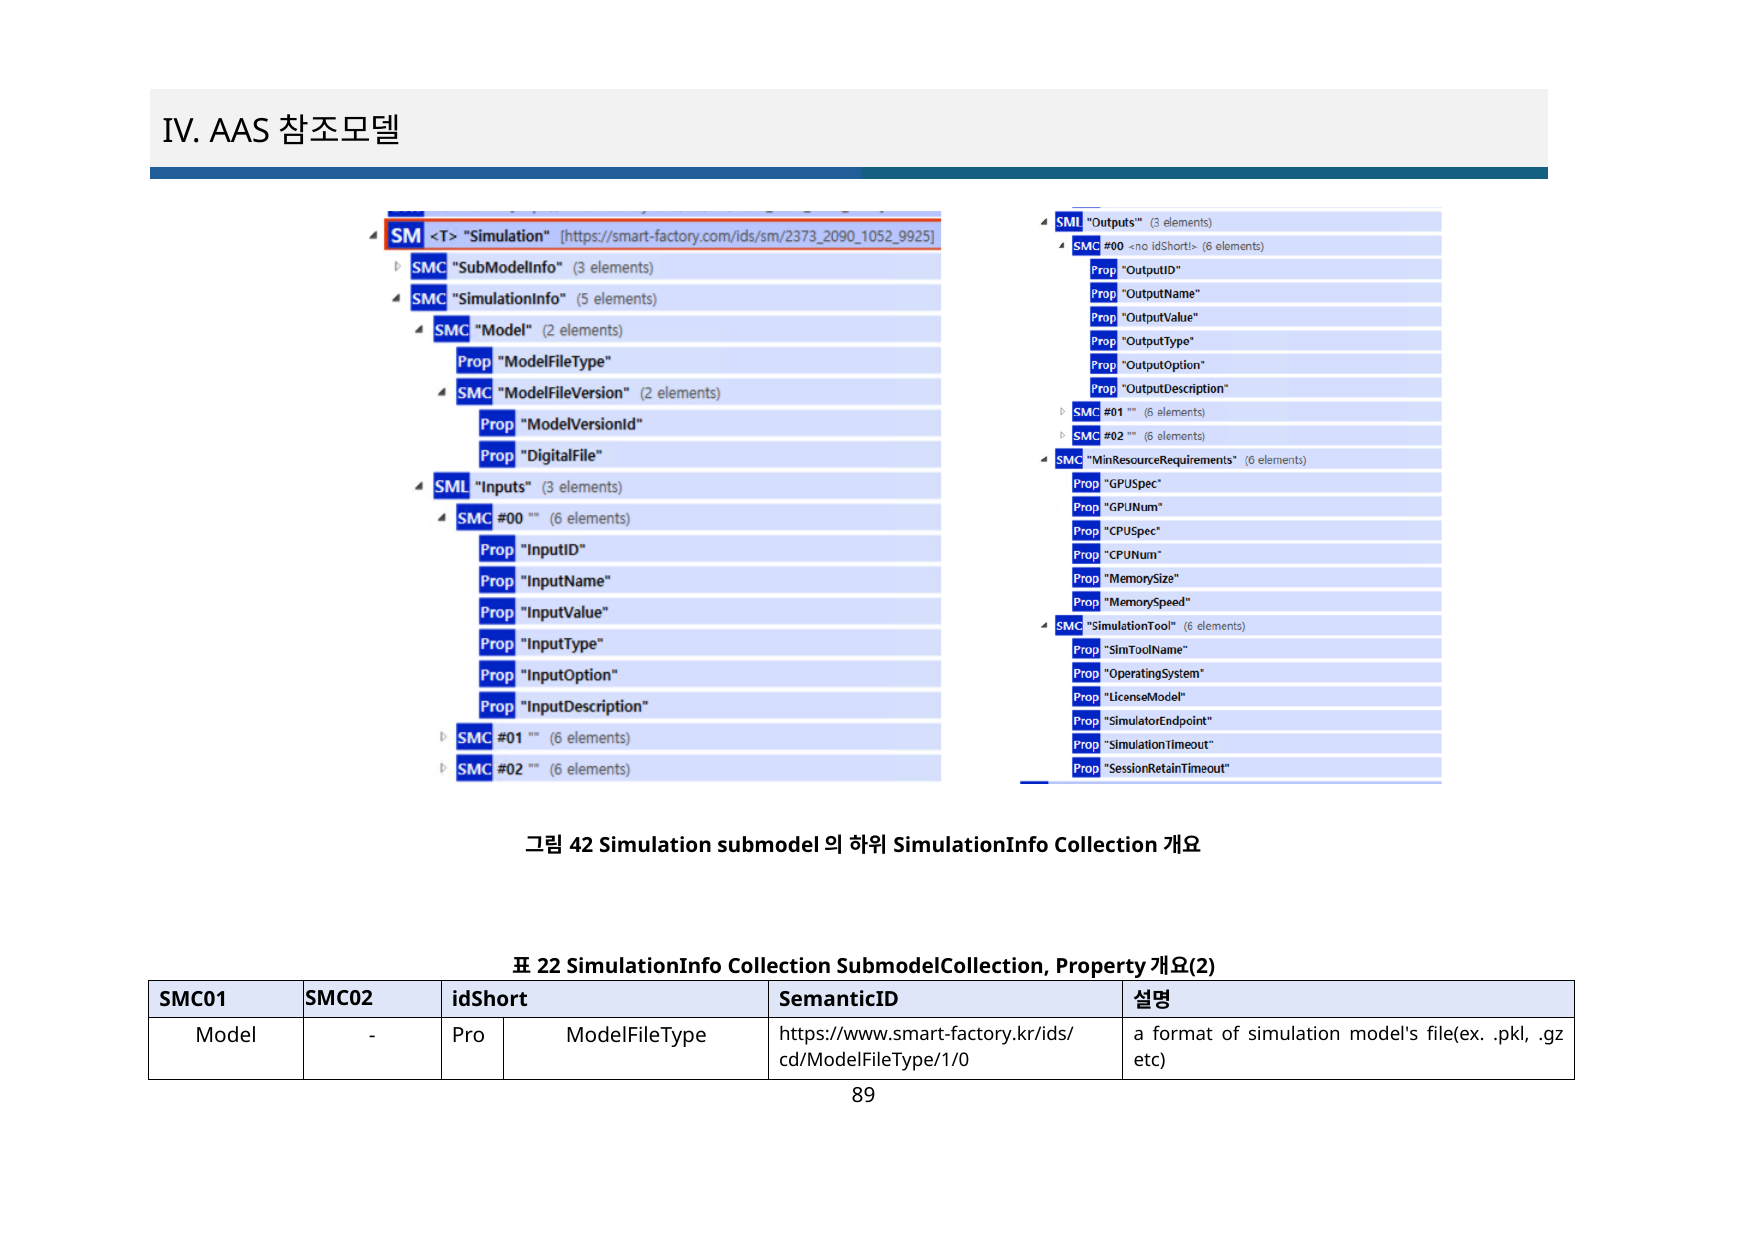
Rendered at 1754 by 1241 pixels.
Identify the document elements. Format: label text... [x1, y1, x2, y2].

table_header SMC02 [304, 981, 441, 1017]
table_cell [769, 1018, 1122, 1079]
picture [285, 207, 1442, 784]
table_header SMC01 [149, 981, 303, 1017]
table_header idShort [442, 981, 768, 1017]
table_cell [1123, 1018, 1574, 1079]
table_header 설명 [1123, 981, 1574, 1017]
table_header SemanticID [769, 981, 1122, 1017]
table_cell - [304, 1018, 441, 1079]
table_cell ModelFileType [504, 1018, 768, 1079]
table_cell Model [149, 1018, 303, 1079]
table_cell Prop [442, 1018, 503, 1079]
